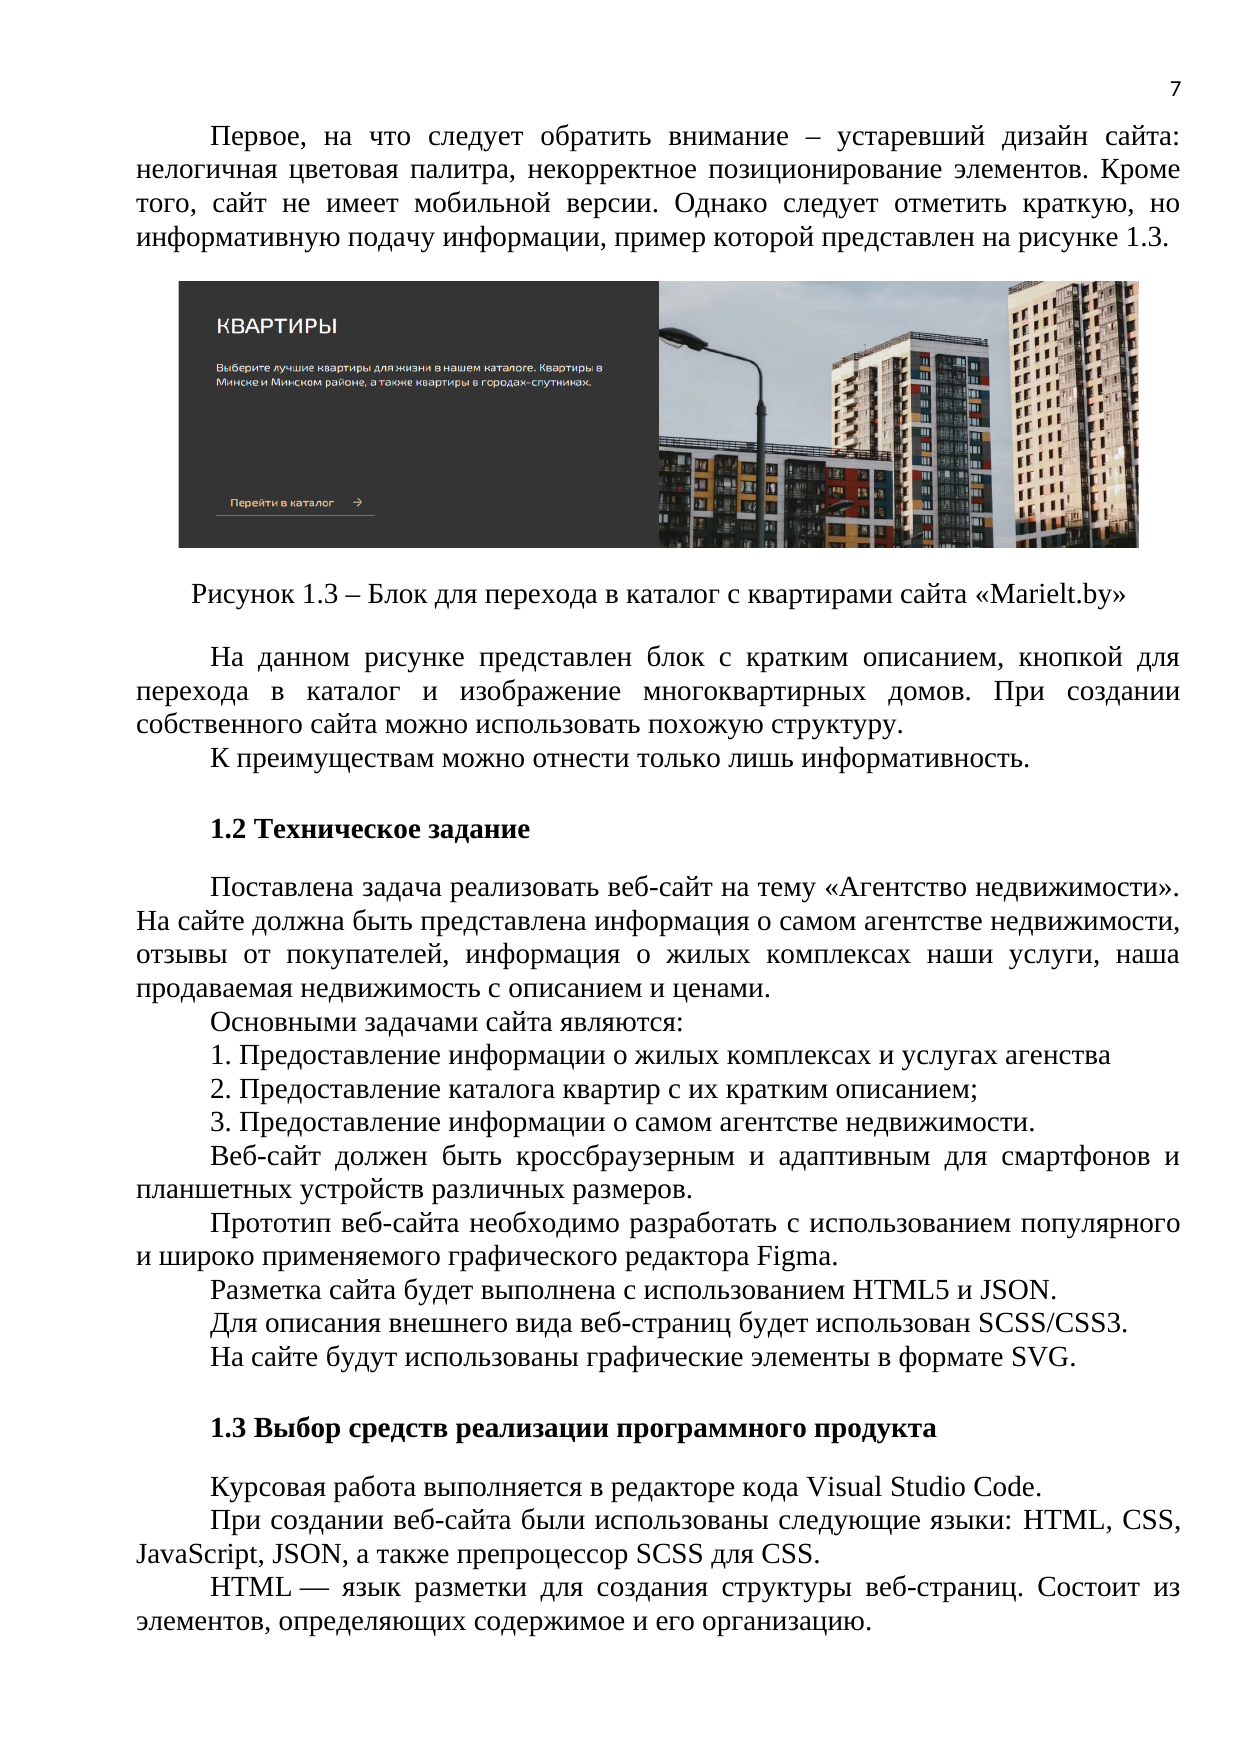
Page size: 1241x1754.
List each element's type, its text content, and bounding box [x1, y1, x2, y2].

text Курсовая работа выполняется в редакторе кода Visual Studio Code. [136, 1469, 1181, 1502]
text 1.3 Выбор средств реализации программного продукта [136, 1410, 1181, 1444]
text При создании веб-сайта были использованы следующие языки: HTML, CSS, JavaScript, JSON, а также препроцессор SCSS для CSS. [136, 1502, 1181, 1569]
picture [178, 281, 1139, 548]
list Предоставление информации о самом агентстве недвижимости. [136, 1104, 1181, 1138]
text Первое, на что следует обратить внимание – устаревший дизайн сайта: нелогичная цветовая палитра, некорректное позиционирование элементов. Кроме того, сайт не имеет мобильной версии. Однако следует отметить краткую, но информативную подачу информации, пример которой представлен на рисунке 1.3. [136, 118, 1181, 252]
text Рисунок 1.3 – Блок для перехода в каталог с квартирами сайта «Marielt.by» [136, 577, 1181, 610]
text 1.2 Техническое задание [136, 811, 1181, 844]
text К преимуществам можно отнести только лишь информативность. [136, 740, 1181, 773]
list Предоставление информации о жилых комплексах и услугах агенства [136, 1037, 1181, 1071]
text Веб-сайт должен быть кроссбраузерным и адаптивным для смартфонов и планшетных устройств различных размеров. [136, 1138, 1181, 1205]
text Поставлена задача реализовать веб-сайт на тему «Агентство недвижимости». На сайте должна быть представлена информация о самом агентстве недвижимости, отзывы от покупателей, информация о жилых комплексах наши услуги, наша продаваемая недвижимость с описанием и ценами. [136, 869, 1181, 1004]
text Разметка сайта будет выполнена с использованием HTML5 и JSON. [136, 1272, 1181, 1306]
text На сайте будут использованы графические элементы в формате SVG. [136, 1339, 1181, 1373]
text HTML — язык разметки для создания структуры веб-страниц. Состоит из элементов, определяющих содержимое и его организацию. [136, 1569, 1181, 1636]
text Для описания внешнего вида веб-страниц будет использован SCSS/CSS3. [136, 1306, 1181, 1339]
text На данном рисунке представлен блок с кратким описанием, кнопкой для перехода в каталог и изображение многоквартирных домов. При создании собственного сайта можно использовать похожую структуру. [136, 639, 1181, 740]
text Основными задачами сайта являются: [136, 1004, 1181, 1037]
list Предоставление каталога квартир с их кратким описанием; [136, 1071, 1181, 1104]
text Прототип веб-сайта необходимо разработать с использованием популярного и широко применяемого графического редактора Figma. [136, 1205, 1181, 1272]
